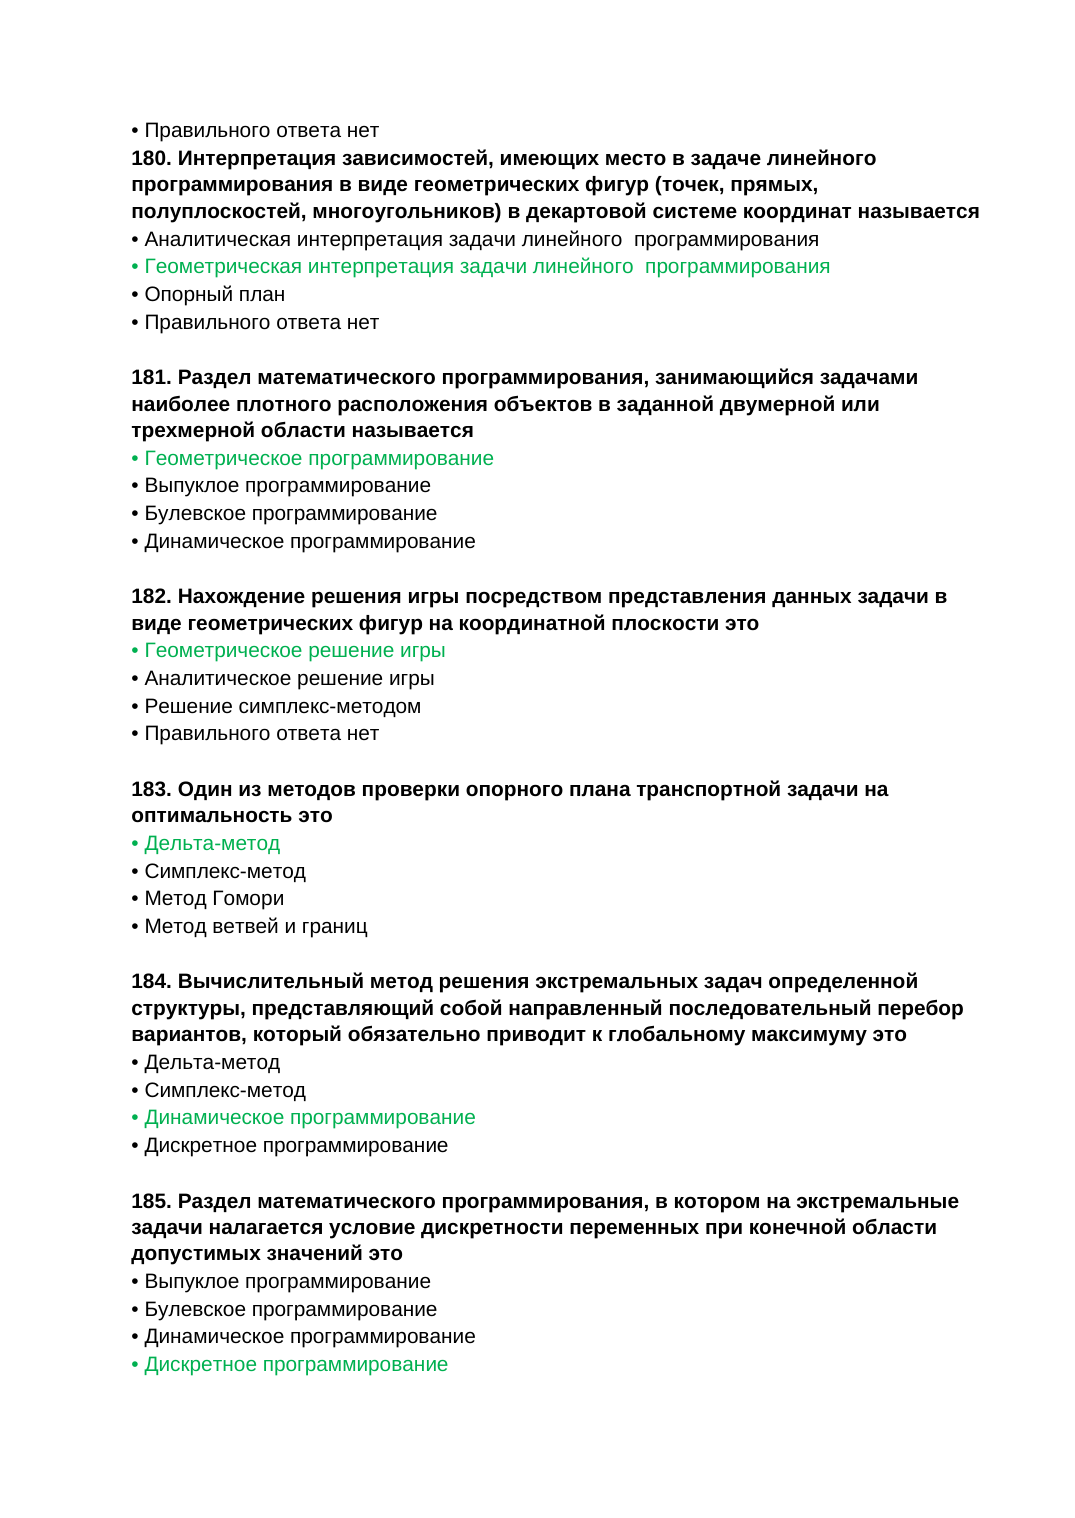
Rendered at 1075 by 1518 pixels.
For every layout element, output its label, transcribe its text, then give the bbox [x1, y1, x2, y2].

text • Динамическое программирование [131, 1324, 986, 1348]
list Раздел математического программирования, в котором на экстремальные задачи налагается условие дискретности переменных при конечной области допустимых значений это [131, 1188, 986, 1265]
list Один из методов проверки опорного плана транспортной задачи на оптимальность это [131, 777, 986, 827]
text • Динамическое программирование [131, 1105, 986, 1129]
list Раздел математического программирования, занимающийся задачами наиболее плотного расположения объектов в заданной двумерной или трехмерной области называется [131, 365, 986, 442]
text • Аналитическое решение игры [131, 666, 986, 690]
text • Метод Гомори [131, 886, 986, 910]
text • Дискретное программирование [131, 1133, 986, 1157]
text • Опорный план [131, 282, 986, 306]
text • Симплекс-метод [131, 1077, 986, 1101]
text • Геометрическая интерпретация задачи линейного программирования [131, 254, 986, 278]
text • Геометрическое программирование [131, 445, 986, 469]
text • Булевское программирование [131, 501, 986, 525]
text • Правильного ответа нет [131, 118, 986, 142]
list Интерпретация зависимостей, имеющих место в задаче линейного программирования в виде геометрических фигур (точек, прямых, полуплоскостей, многоугольников) в декартовой системе координат называется [131, 146, 986, 223]
text • Геометрическое решение игры [131, 638, 986, 662]
text • Решение симплекс-методом [131, 693, 986, 717]
text • Булевское программирование [131, 1297, 986, 1321]
list Вычислительный метод решения экстремальных задач определенной структуры, представляющий собой направленный последовательный перебор вариантов, который обязательно приводит к глобальному максимуму это [131, 969, 986, 1046]
text • Аналитическая интерпретация задачи линейного программирования [131, 226, 986, 250]
text • Правильного ответа нет [131, 309, 986, 333]
text • Динамическое программирование [131, 528, 986, 552]
text • Выпуклое программирование [131, 473, 986, 497]
text • Выпуклое программирование [131, 1269, 986, 1293]
text • Дискретное программирование [131, 1352, 986, 1376]
text • Симплекс-метод [131, 858, 986, 882]
list Нахождение решения игры посредством представления данных задачи в виде геометрических фигур на координатной плоскости это [131, 584, 986, 634]
text • Метод ветвей и границ [131, 914, 986, 938]
text • Дельта-метод [131, 831, 986, 855]
text • Правильного ответа нет [131, 721, 986, 745]
text • Дельта-метод [131, 1050, 986, 1074]
